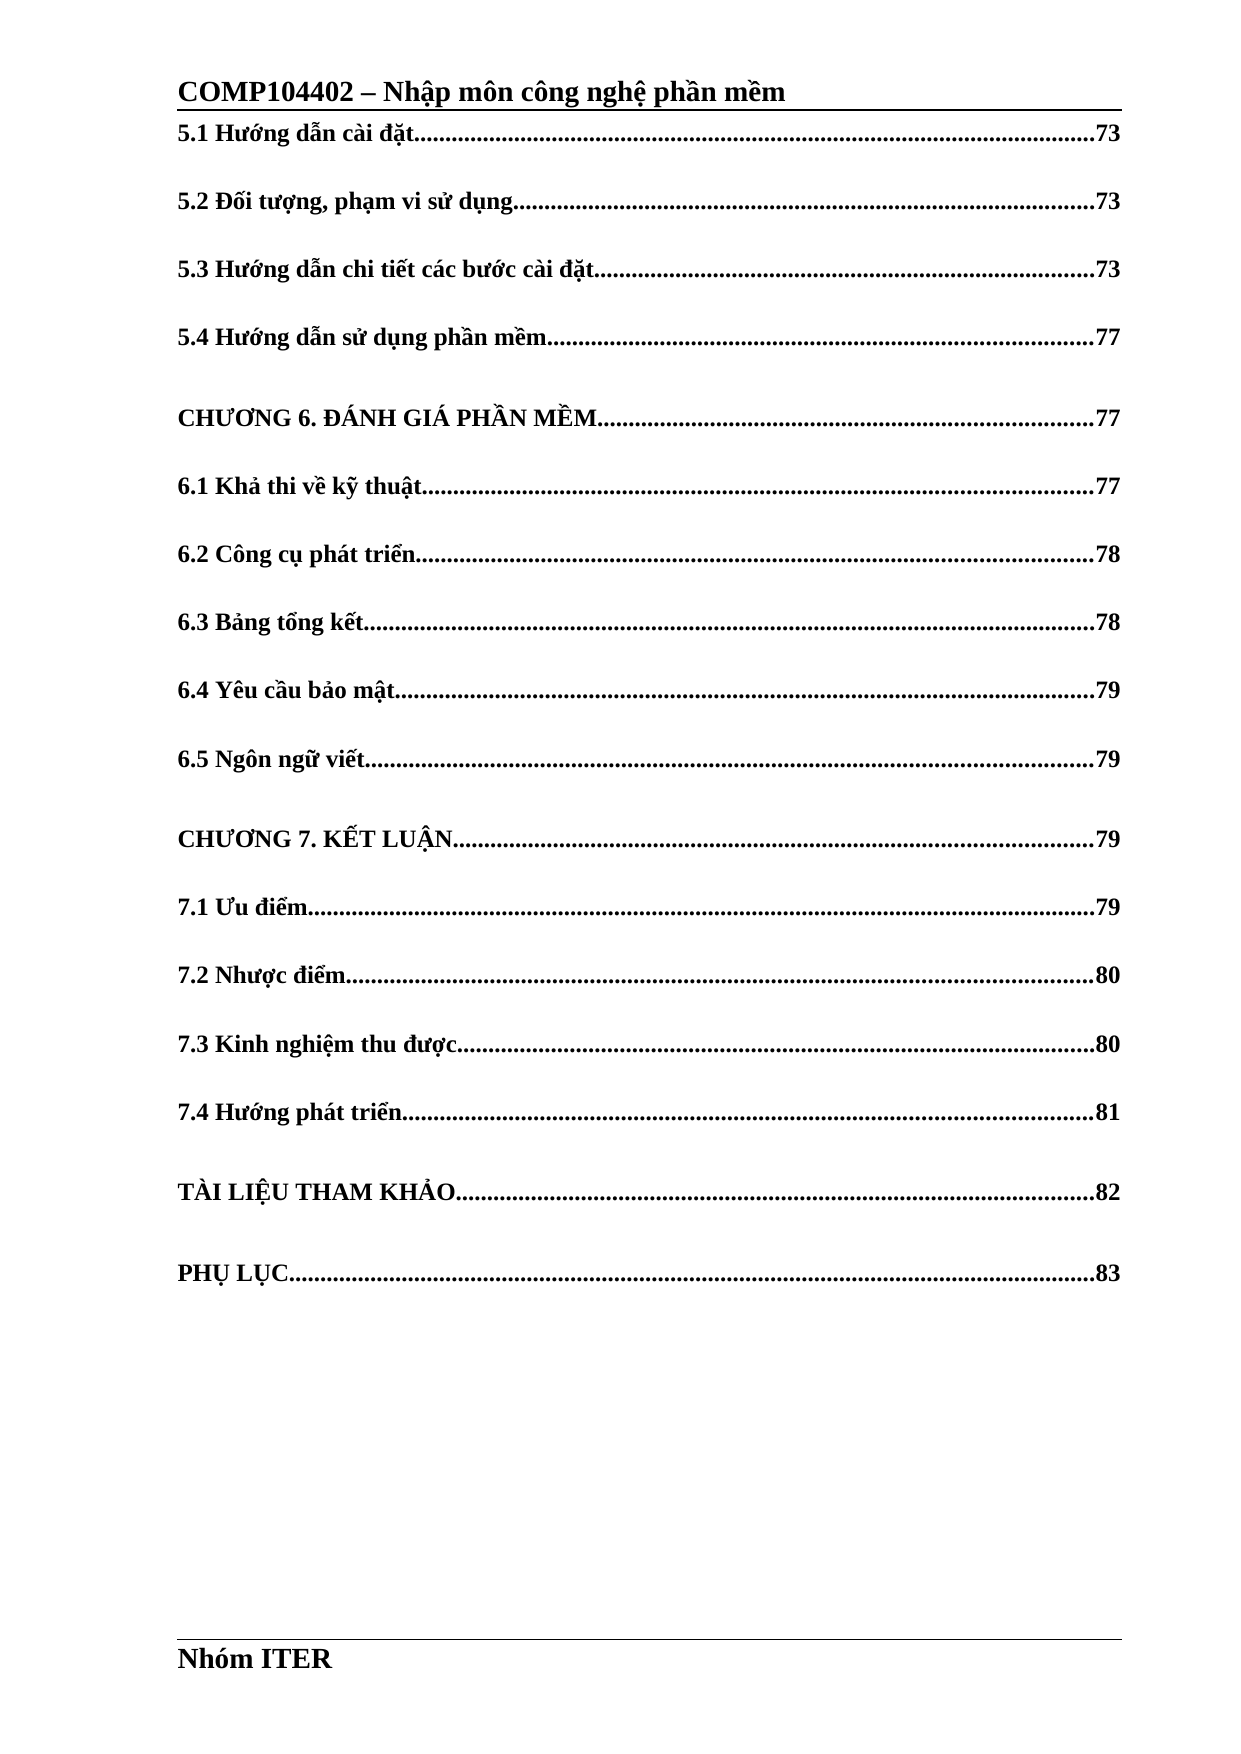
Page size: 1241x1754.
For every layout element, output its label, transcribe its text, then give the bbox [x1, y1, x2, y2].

text 7.4 Hướng phát triển 81 [177, 1097, 1122, 1126]
text PHỤ LỤC 83 [177, 1258, 1122, 1287]
text 6.5 Ngôn ngữ viết 79 [177, 744, 1122, 772]
text 7.2 Nhược điểm 80 [177, 961, 1122, 989]
text 5.2 Đối tượng, phạm vi sử dụng 73 [177, 186, 1122, 215]
text CHƯƠNG 7. KẾT LUẬN 79 [177, 824, 1122, 853]
text 7.1 Ưu điểm 79 [177, 892, 1122, 921]
text 7.3 Kinh nghiệm thu được 80 [177, 1029, 1122, 1057]
text 5.4 Hướng dẫn sử dụng phần mềm 77 [177, 322, 1122, 351]
text 6.3 Bảng tổng kết 78 [177, 607, 1122, 636]
text TÀI LIỆU THAM KHẢO 82 [177, 1177, 1122, 1206]
text CHƯƠNG 6. ĐÁNH GIÁ PHẦN MỀM 77 [177, 403, 1122, 432]
text 6.2 Công cụ phát triển 78 [177, 539, 1122, 568]
text 6.4 Yêu cầu bảo mật 79 [177, 676, 1122, 704]
text 5.1 Hướng dẫn cài đặt 73 [177, 118, 1122, 147]
text 5.3 Hướng dẫn chi tiết các bước cài đặt 73 [177, 254, 1122, 283]
text 6.1 Khả thi về kỹ thuật 77 [177, 471, 1122, 500]
